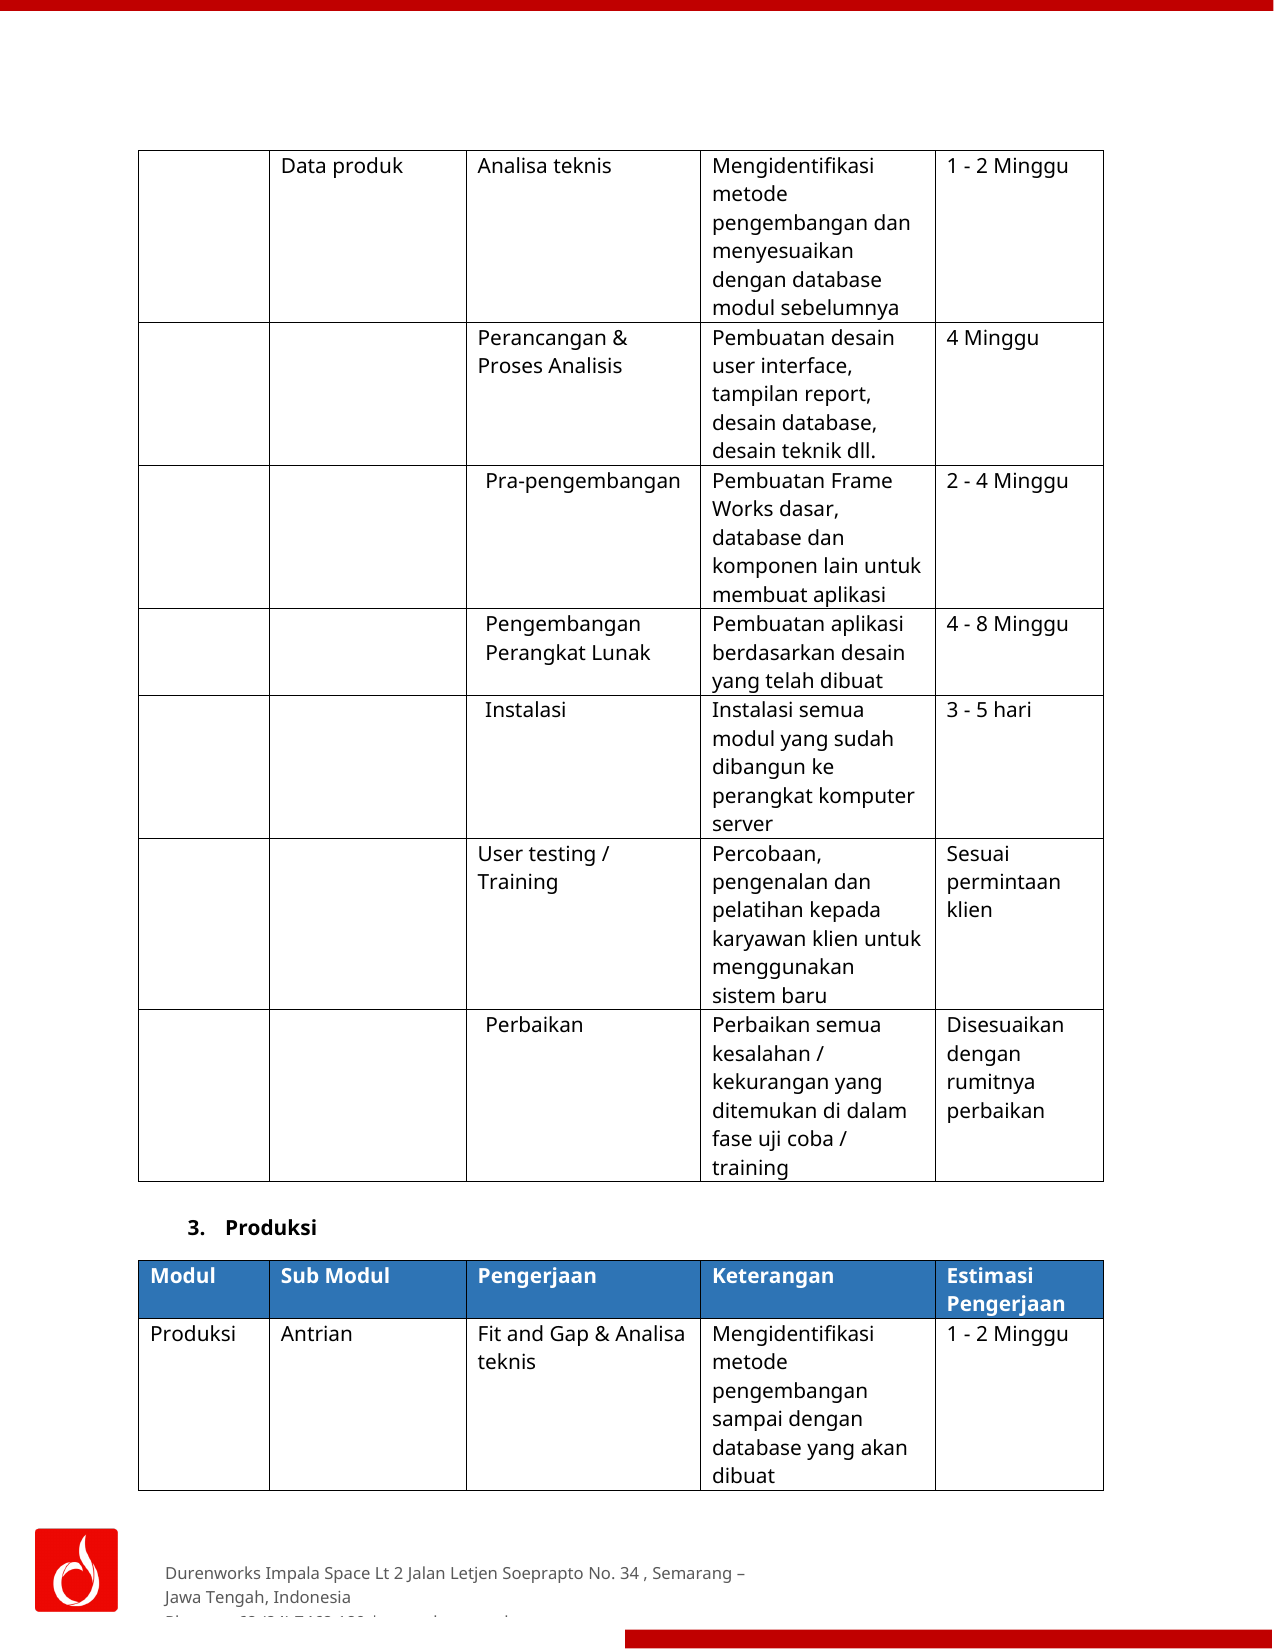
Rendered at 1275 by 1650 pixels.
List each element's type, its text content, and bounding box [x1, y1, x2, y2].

table_cell Pembuatan aplikasi berdasarkan desain yang telah dibuat [701, 609, 935, 694]
table_header Sub Modul [270, 1261, 466, 1318]
table_cell Analisa teknis [467, 151, 700, 322]
table_cell [270, 1010, 466, 1181]
table_cell [270, 323, 466, 465]
table_cell [139, 1010, 269, 1181]
table_header Pengerjaan [467, 1261, 700, 1318]
table_cell Sesuai permintaan klien [936, 839, 1103, 1009]
table_cell Pembuatan Frame Works dasar, database dan komponen lain untuk membuat aplikasi [701, 466, 935, 608]
table_cell [139, 839, 269, 1009]
table_cell Pra-pengembangan [467, 466, 700, 608]
table_cell [139, 696, 269, 838]
table_cell [139, 323, 269, 465]
table_cell Antrian [270, 1319, 466, 1489]
table_cell Perbaikan semua kesalahan / kekurangan yang ditemukan di dalam fase uji coba / training [701, 1010, 935, 1181]
table_cell User testing / Training [467, 839, 700, 1009]
list Produksi [187, 1213, 1125, 1241]
table_cell Percobaan, pengenalan dan pelatihan kepada karyawan klien untuk menggunakan sistem baru [701, 839, 935, 1009]
table_cell [139, 151, 269, 322]
table_cell Produksi [139, 1319, 269, 1489]
table_cell Instalasi semua modul yang sudah dibangun ke perangkat komputer server [701, 696, 935, 838]
table_header Keterangan [701, 1261, 935, 1318]
table_cell Perbaikan [467, 1010, 700, 1181]
table_cell Instalasi [467, 696, 700, 838]
table_cell 4 Minggu [936, 323, 1103, 465]
table_cell 3 - 5 hari [936, 696, 1103, 838]
table_cell Pengembangan Perangkat Lunak [467, 609, 700, 694]
table_cell [270, 466, 466, 608]
table_cell 4 - 8 Minggu [936, 609, 1103, 694]
table_header Estimasi Pengerjaan [936, 1261, 1103, 1318]
table_cell [270, 839, 466, 1009]
table_cell 2 - 4 Minggu [936, 466, 1103, 608]
table_cell Pembuatan desain user interface, tampilan report, desain database, desain teknik dll. [701, 323, 935, 465]
table_cell Fit and Gap & Analisa teknis [467, 1319, 700, 1489]
table_cell [139, 609, 269, 694]
table_cell Data produk [270, 151, 466, 322]
table_cell Mengidentifikasi metode pengembangan dan menyesuaikan dengan database modul sebelumnya [701, 151, 935, 322]
table_cell [270, 696, 466, 838]
table_cell Mengidentifikasi metode pengembangan sampai dengan database yang akan dibuat [701, 1319, 935, 1489]
table_cell [270, 609, 466, 694]
table_cell 1 - 2 Minggu [936, 151, 1103, 322]
picture [30, 1524, 123, 1618]
table_cell Disesuaikan dengan rumitnya perbaikan [936, 1010, 1103, 1181]
table_header Modul [139, 1261, 269, 1318]
table_cell Perancangan & Proses Analisis [467, 323, 700, 465]
table_cell [139, 466, 269, 608]
table_cell 1 - 2 Minggu [936, 1319, 1103, 1489]
